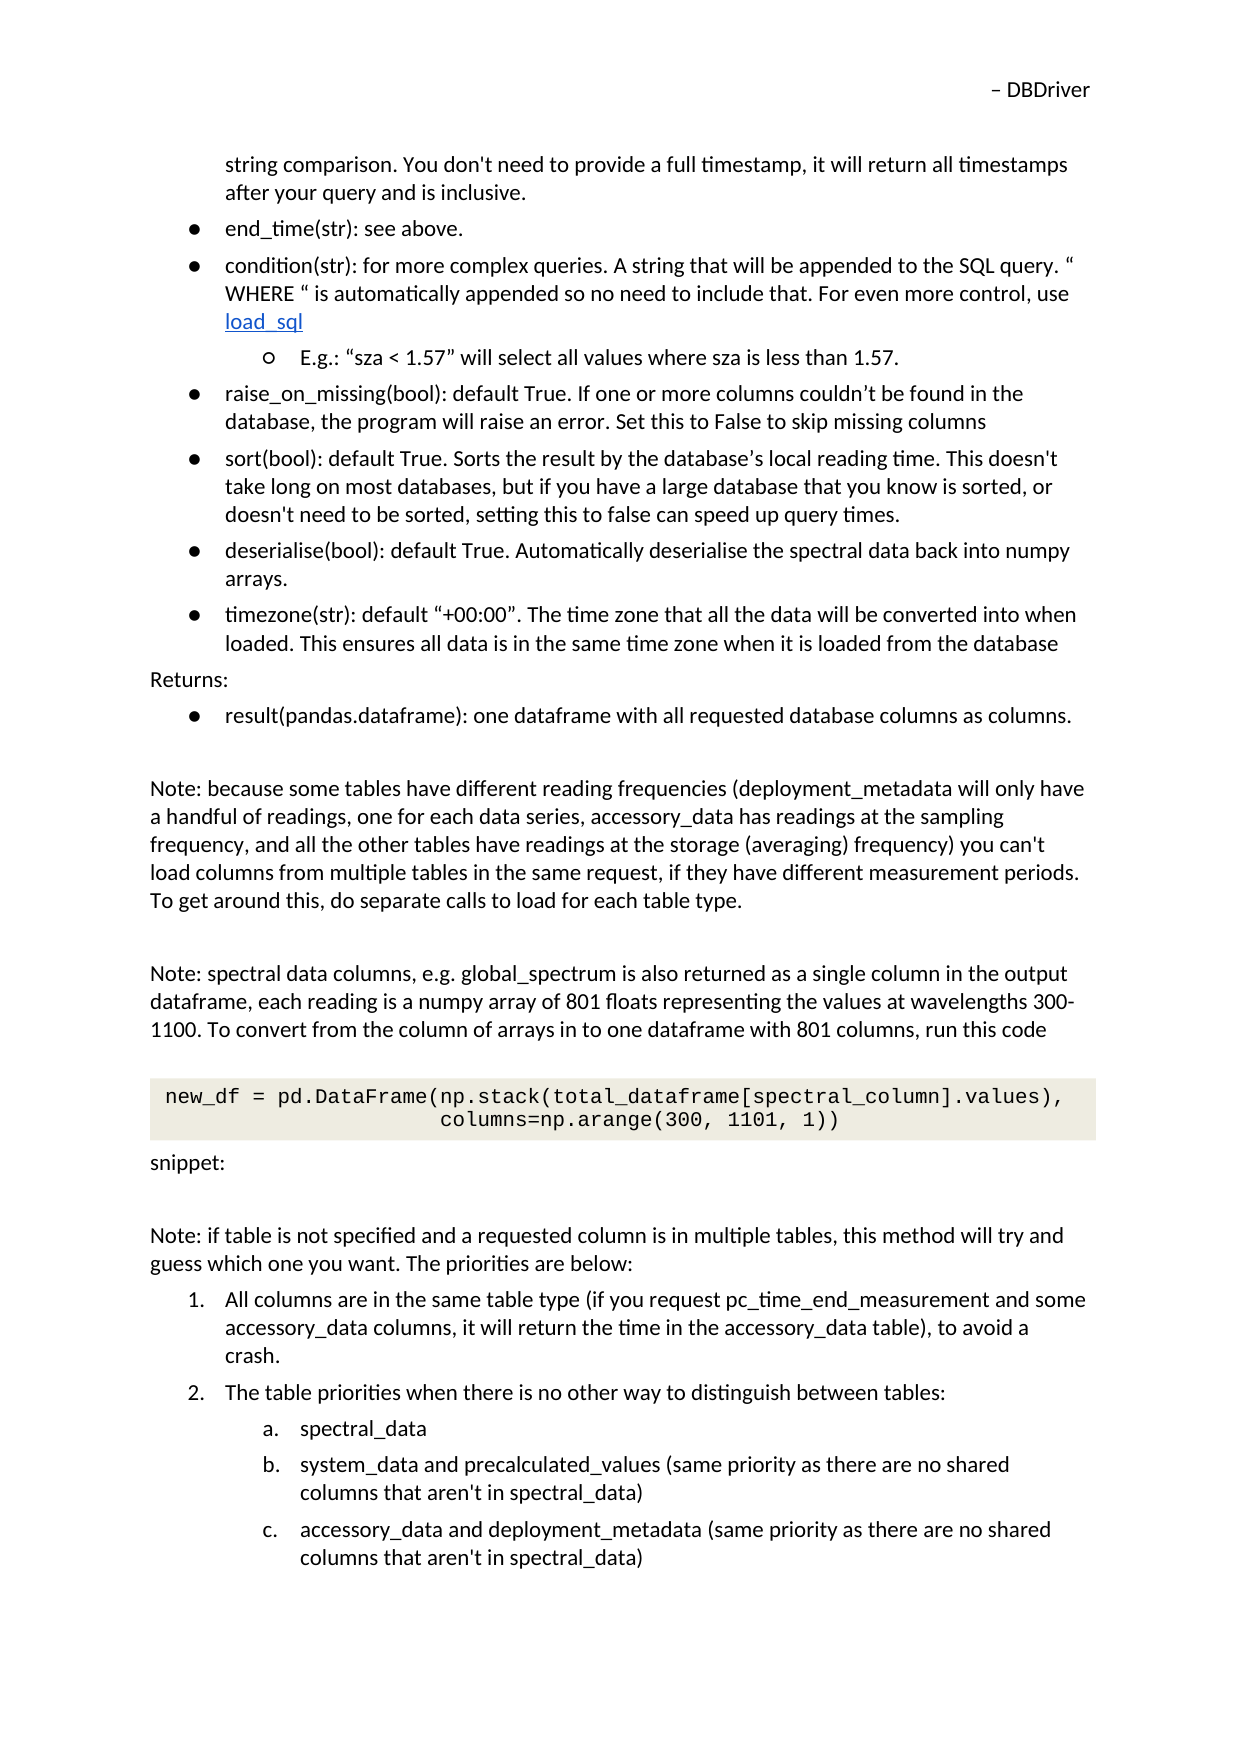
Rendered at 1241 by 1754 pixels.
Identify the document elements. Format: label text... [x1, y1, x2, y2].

list raise_on_missing(bool): default True. If one or more columns couldn’t be found in the database, the program will raise an error. Set this to False to skip missing columns [187, 379, 1090, 436]
text Note: spectral data columns, e.g. global_spectrum is also returned as a single column in the output dataframe, each reading is a numpy array of 801 floats representing the values at wavelengths 300-1100. To convert from the column of arrays in to one dataframe with 801 columns, run this code snippet: [150, 1141, 1090, 1176]
list end_time(str): see above. [187, 214, 1090, 242]
list system_data and precalculated_values (same priority as there are no shared columns that aren't in spectral_data) [262, 1450, 1090, 1506]
list E.g.: “sza < 1.57” will select all values where sza is less than 1.57. [262, 343, 1090, 371]
list accessory_data and deployment_metadata (same priority as there are no shared columns that aren't in spectral_data) [262, 1515, 1090, 1571]
list sort(bool): default True. Sorts the result by the database’s local reading time. This doesn't take long on most databases, but if you have a large database that you know is sorted, or doesn't need to be sorted, setting this to false can speed up query times. [187, 444, 1090, 528]
list All columns are in the same table type (if you request pc_time_end_measurement and some accessory_data columns, it will return the time in the accessory_data table), to avoid a crash. [187, 1285, 1090, 1369]
text Note: if table is not specified and a requested column is in multiple tables, this method will try and guess which one you want. The priorities are below: [150, 1221, 1090, 1277]
text Note: spectral data columns, e.g. global_spectrum is also returned as a single column in the output dataframe, each reading is a numpy array of 801 floats representing the values at wavelengths 300-1100. To convert from the column of arrays in to one dataframe with 801 columns, run this code snippet: [150, 959, 1090, 1078]
text Note: because some tables have different reading frequencies (deployment_metadata will only have a handful of readings, one for each data series, accessory_data has readings at the sampling frequency, and all the other tables have readings at the storage (averaging) frequency) you can't load columns from multiple tables in the same request, if they have different measurement periods. To get around this, do separate calls to load for each table type. [150, 774, 1090, 914]
list condition(str): for more complex queries. A string that will be appended to the SQL query. “ WHERE “ is automatically appended so no need to include that. For even more control, use load_sql [187, 251, 1090, 335]
list The table priorities when there is no other way to distinguish between tables: [187, 1378, 1090, 1406]
list spectral_data [262, 1414, 1090, 1442]
list result(pandas.dataframe): one dataframe with all requested database columns as columns. [187, 701, 1090, 729]
text Returns: [150, 665, 1090, 693]
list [187, 150, 1090, 206]
list timezone(str): default “+00:00”. The time zone that all the data will be converted into when loaded. This ensures all data is in the same time zone when it is loaded from the database [187, 601, 1090, 657]
list deserialise(bool): default True. Automatically deserialise the spectral data back into numpy arrays. [187, 536, 1090, 592]
